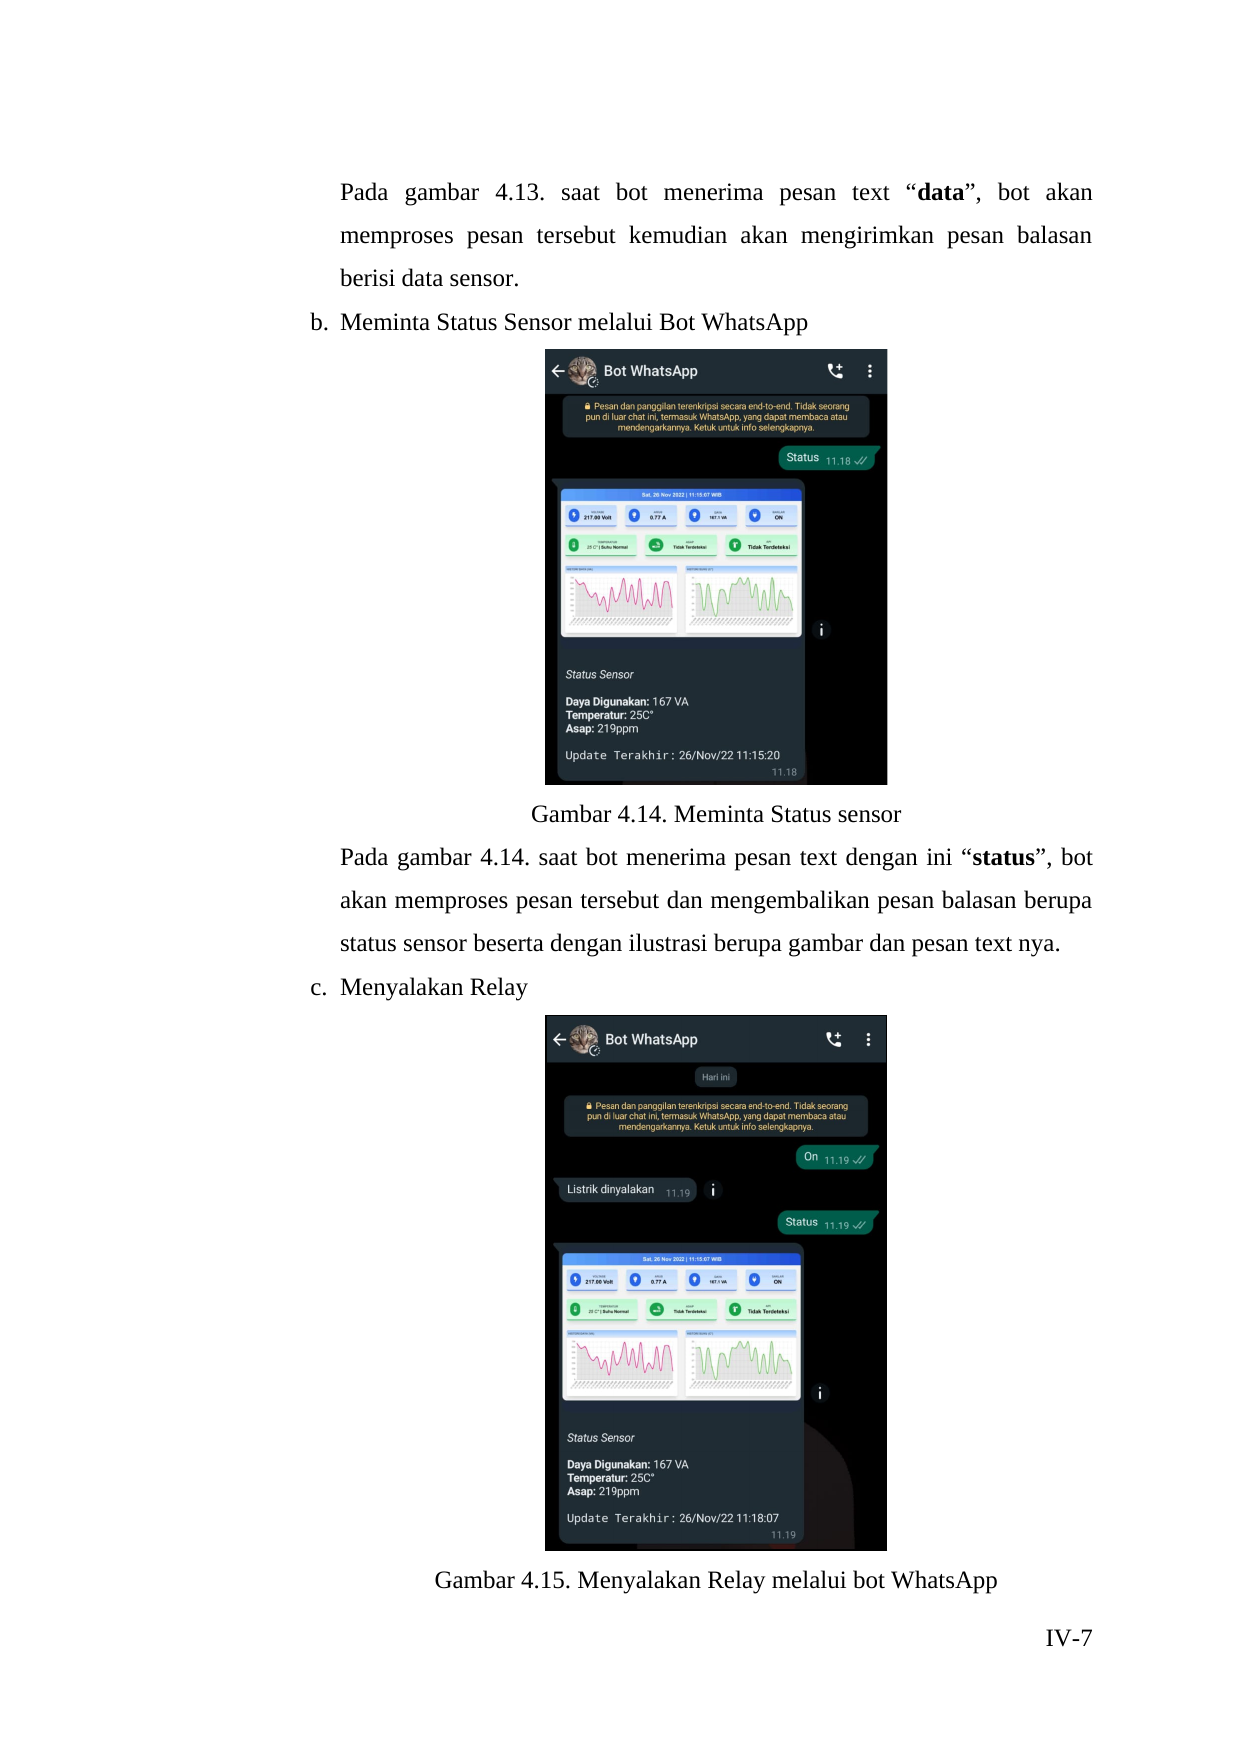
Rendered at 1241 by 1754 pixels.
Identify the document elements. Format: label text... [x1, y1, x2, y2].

picture [545, 349, 888, 785]
list Meminta Status Sensor melalui Bot WhatsApp [310, 307, 1092, 335]
list Pada gambar 4.13. saat bot menerima pesan text “data”, bot akan memproses pesan tersebut kemudian akan mengirimkan pesan balasan berisi data sensor. [340, 177, 1092, 292]
picture [547, 1016, 886, 1549]
list Gambar 4.14. Meminta Status sensor [340, 799, 1092, 828]
list Menyalakan Relay [310, 972, 1092, 1000]
list Gambar 4.15. Menyalakan Relay melalui bot WhatsApp [340, 1565, 1092, 1594]
list Pada gambar 4.14. saat bot menerima pesan text dengan ini “status”, bot akan memproses pesan tersebut dan mengembalikan pesan balasan berupa status sensor beserta dengan ilustrasi berupa gambar dan pesan text nya. [340, 842, 1092, 957]
